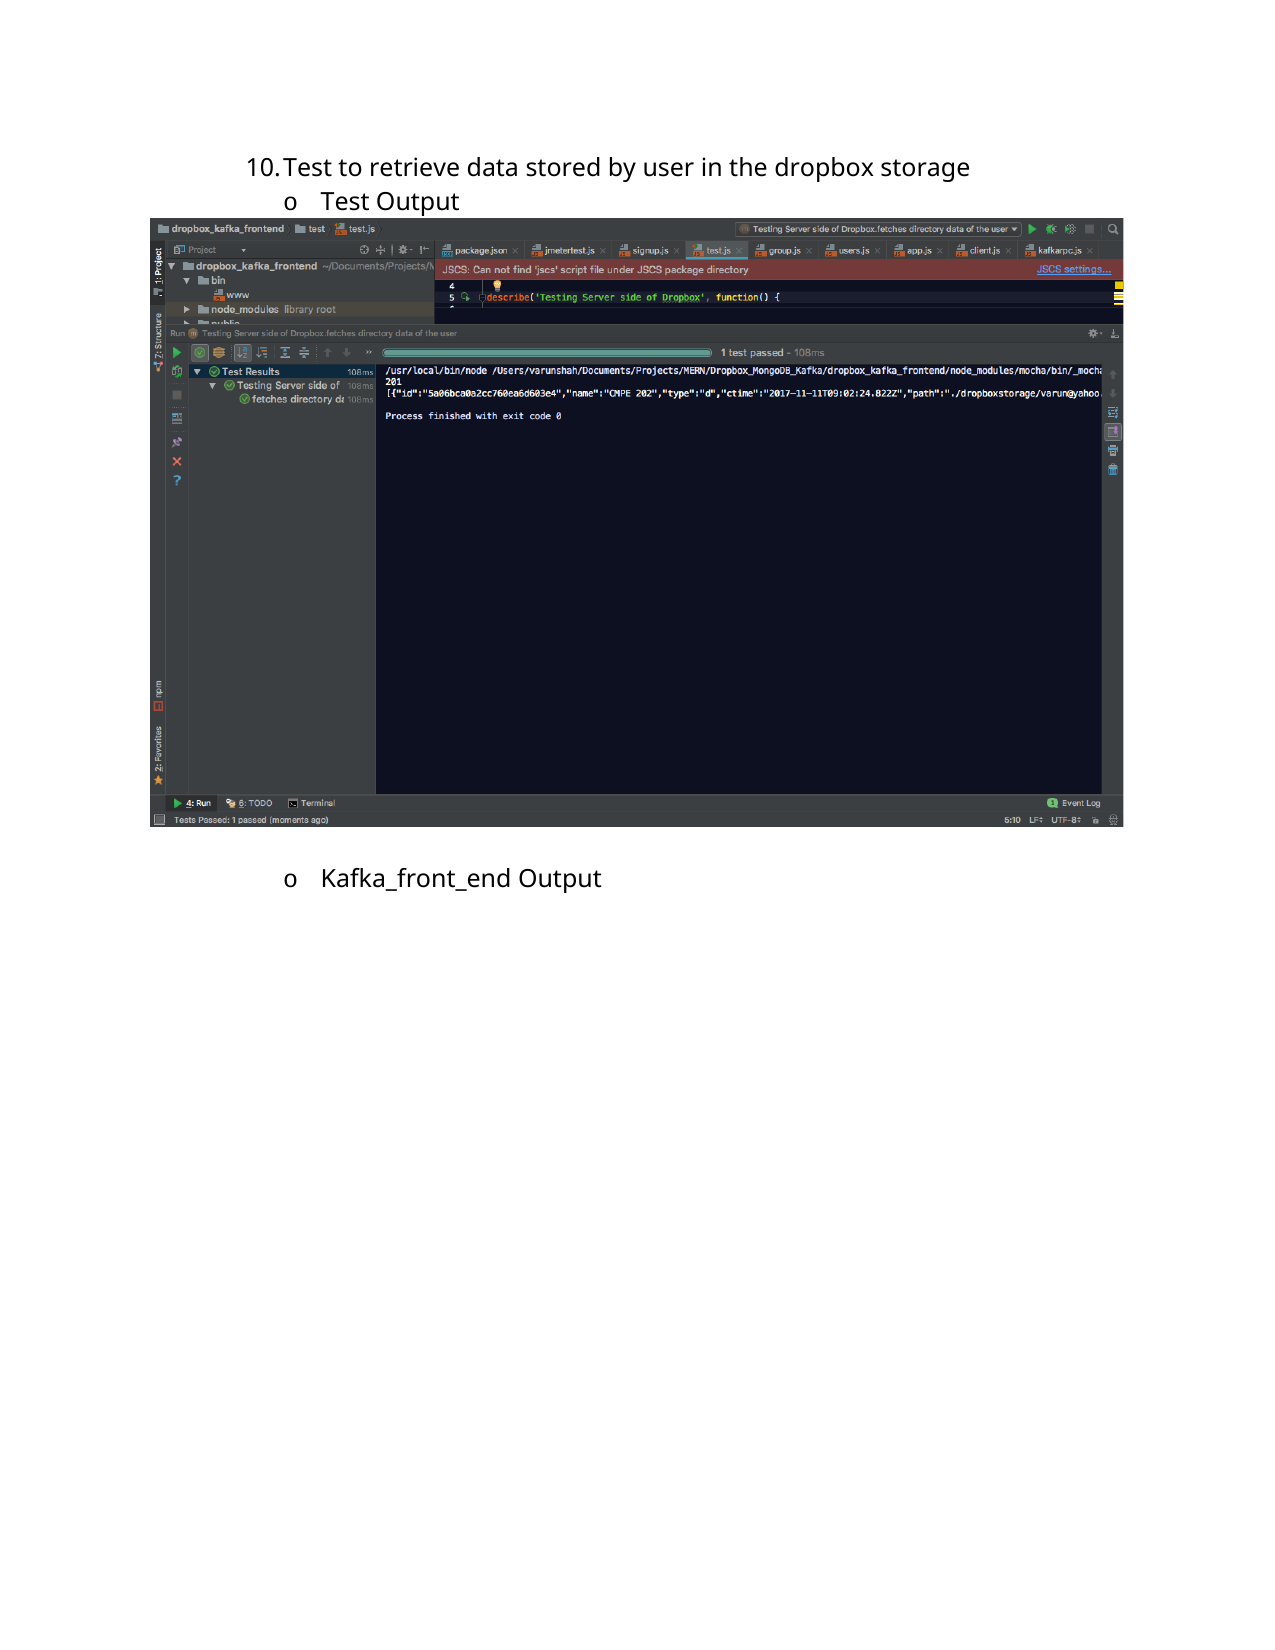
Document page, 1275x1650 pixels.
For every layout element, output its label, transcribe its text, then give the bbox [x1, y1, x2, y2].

picture [150, 218, 1124, 827]
list Test to retrieve data stored by user in the dropbox storage [245, 150, 1125, 184]
list Test Output [283, 184, 1125, 218]
list Kafka_front_end Output [283, 861, 1125, 895]
